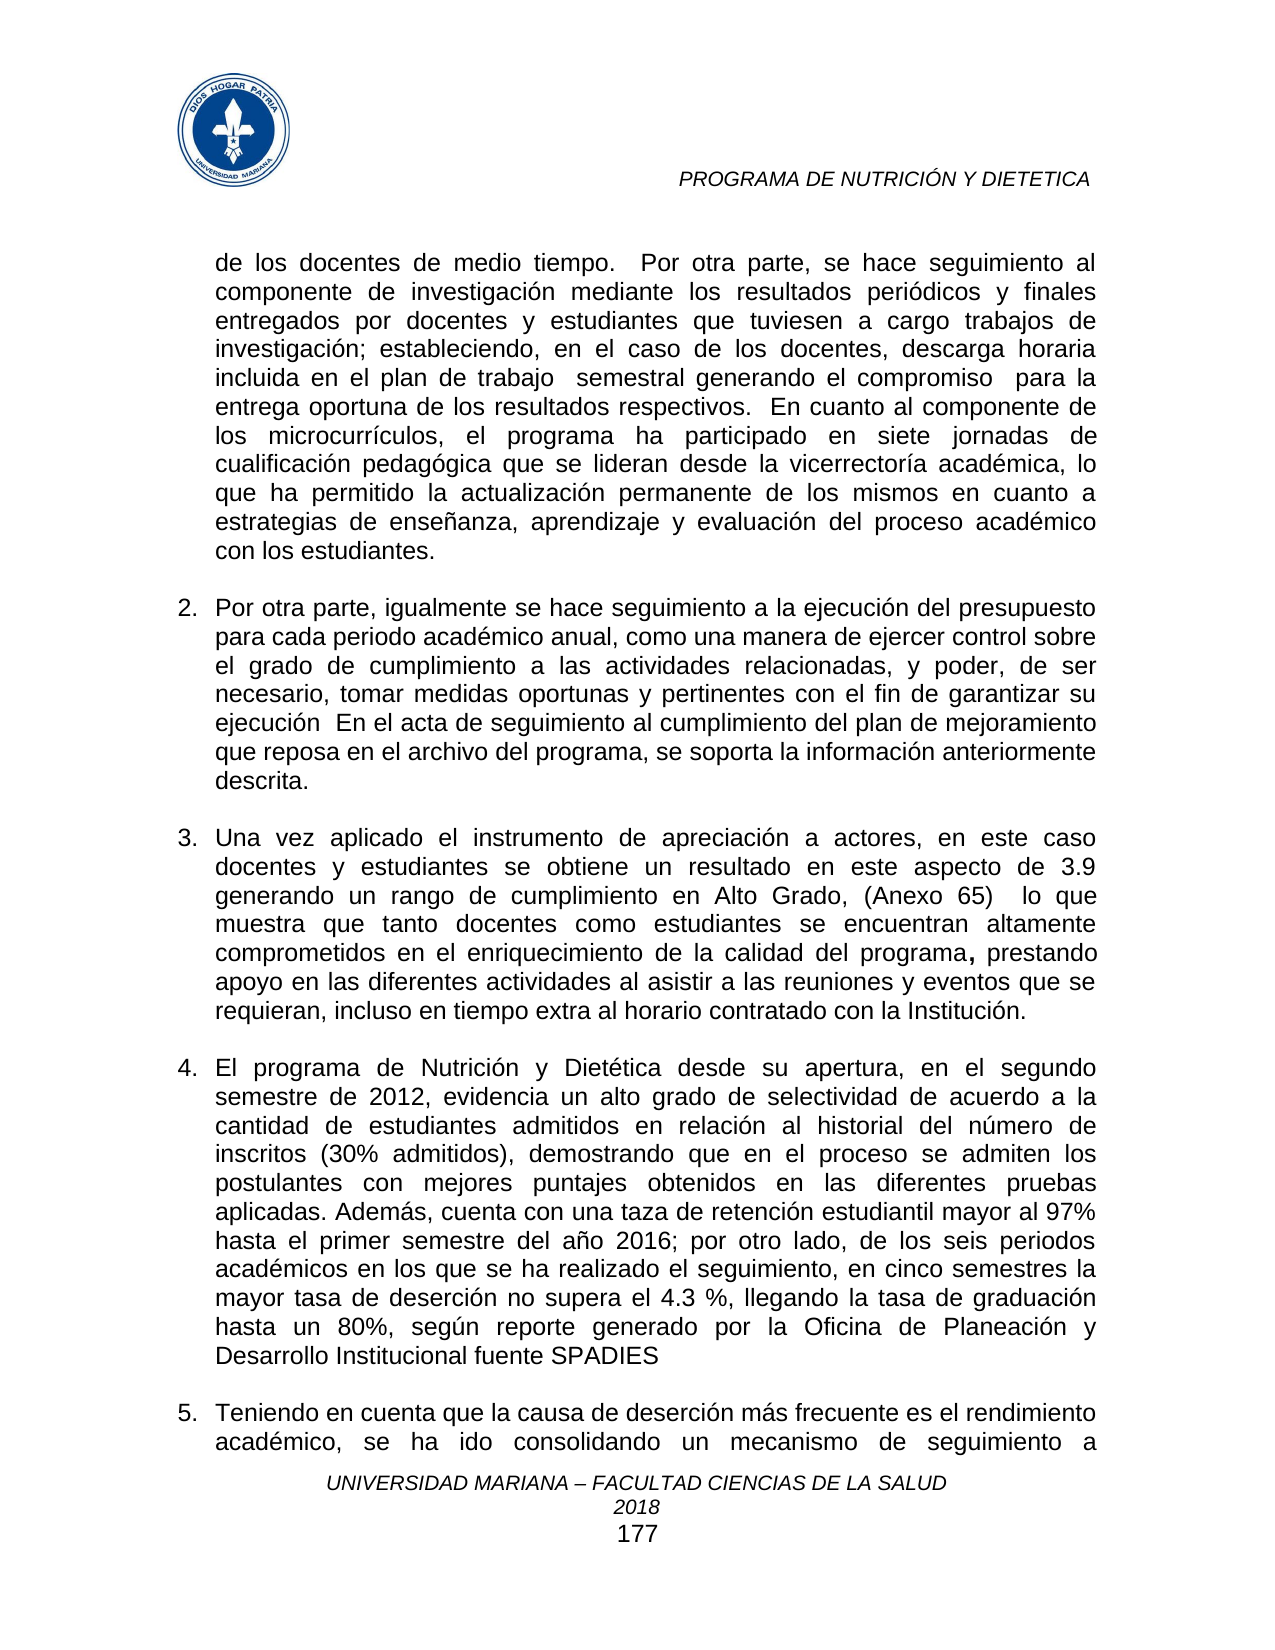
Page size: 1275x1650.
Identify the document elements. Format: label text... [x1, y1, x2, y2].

picture [177, 73, 290, 187]
list El programa de Nutrición y Dietética desde su apertura, en el segundo semestre de 2012, evidencia un alto grado de selectividad de acuerdo a la cantidad de estudiantes admitidos en relación al historial del número de inscritos (30% admitidos), demostrando que en el proceso se admiten los postulantes con mejores puntajes obtenidos en las diferentes pruebas aplicadas. Además, cuenta con una taza de retención estudiantil mayor al 97% hasta el primer semestre del año 2016; por otro lado, de los seis periodos académicos en los que se ha realizado el seguimiento, en cinco semestres la mayor tasa de deserción no supera el 4.3 %, llegando la tasa de graduación hasta un 80%, según reporte generado por la Oficina de Planeación y Desarrollo Institucional fuente SPADIES [177, 1053, 1098, 1369]
list Una vez aplicado el instrumento de apreciación a actores, en este caso docentes y estudiantes se obtiene un resultado en este aspecto de 3.9 generando un rango de cumplimiento en Alto Grado, (Anexo 65) lo que muestra que tanto docentes como estudiantes se encuentran altamente comprometidos en el enriquecimiento de la calidad del programa, prestando apoyo en las diferentes actividades al asistir a las reuniones y eventos que se requieran, incluso en tiempo extra al horario contratado con la Institución. [177, 823, 1098, 1024]
list Por otra parte, igualmente se hace seguimiento a la ejecución del presupuesto para cada periodo académico anual, como una manera de ejercer control sobre el grado de cumplimiento a las actividades relacionadas, y poder, de ser necesario, tomar medidas oportunas y pertinentes con el fin de garantizar su ejecución En el acta de seguimiento al cumplimiento del plan de mejoramiento que reposa en el archivo del programa, se soporta la información anteriormente descrita. [177, 593, 1098, 794]
